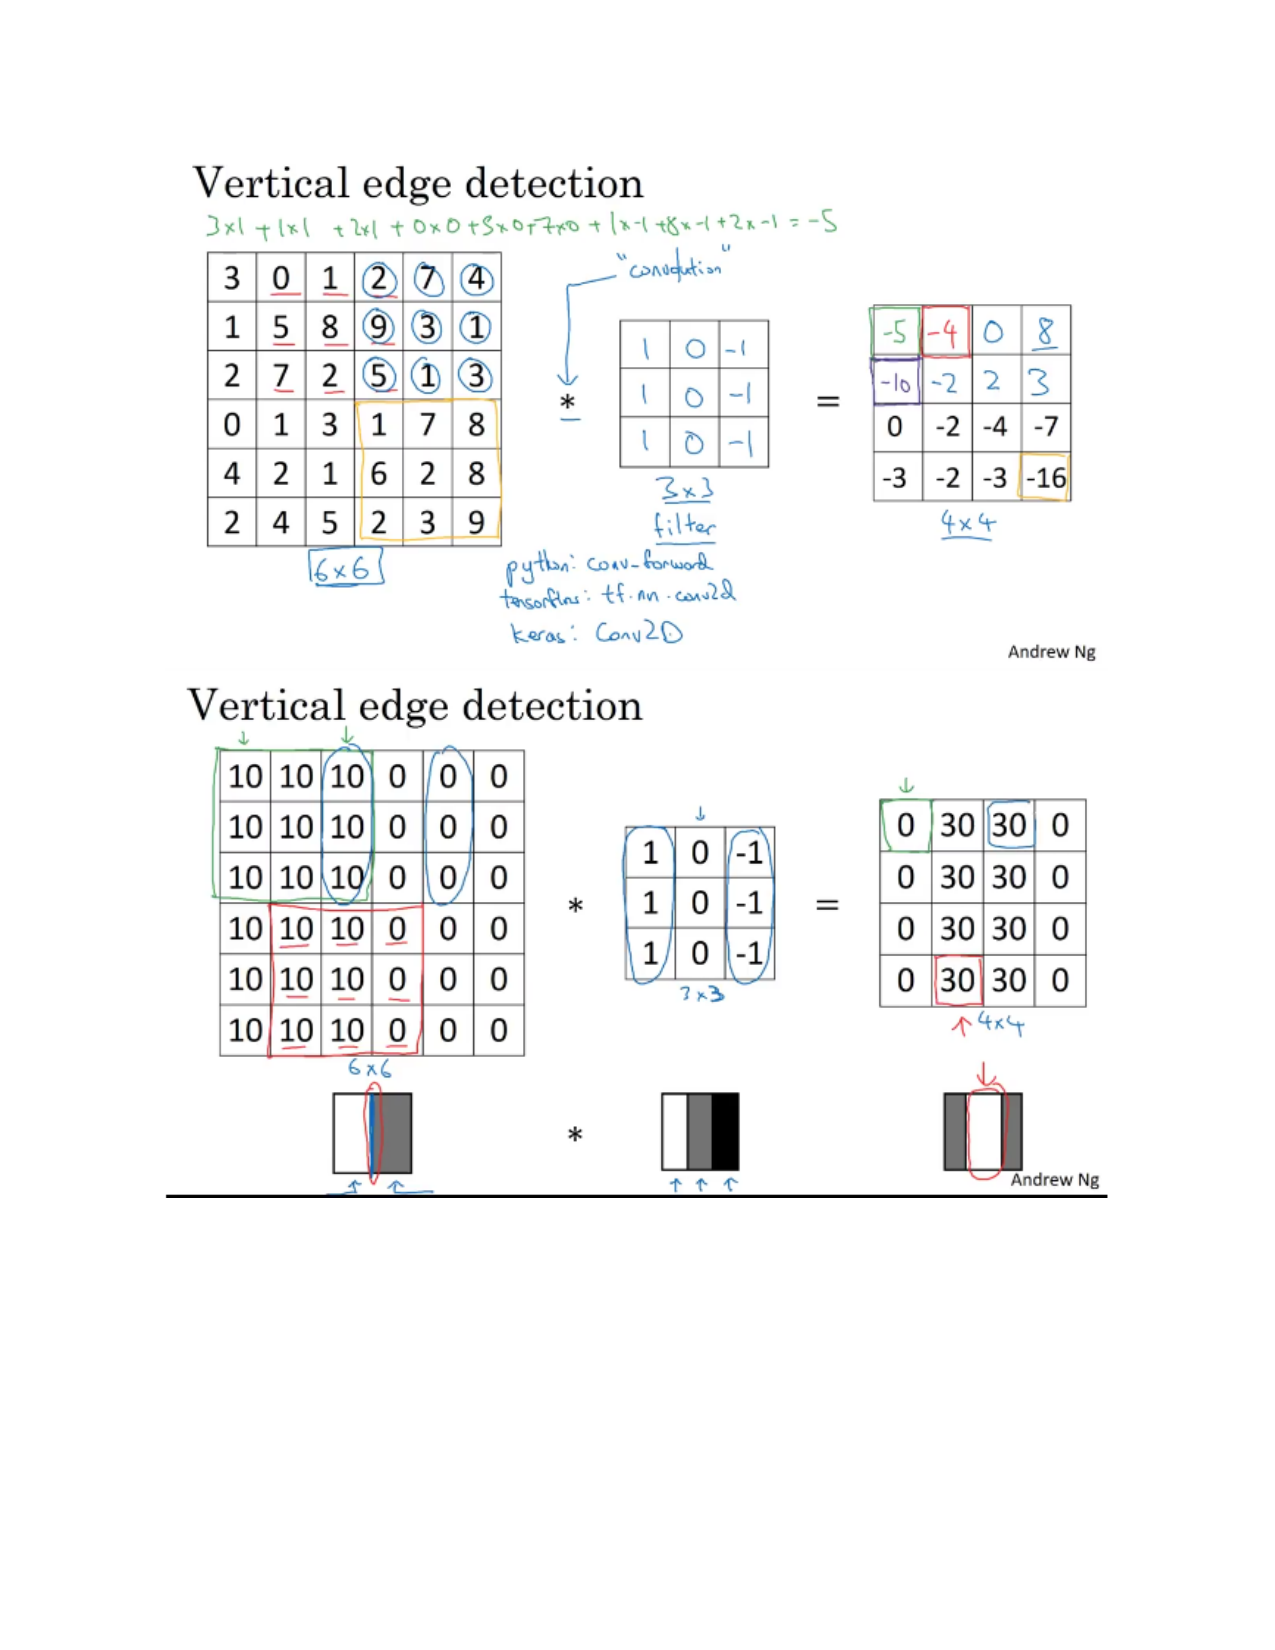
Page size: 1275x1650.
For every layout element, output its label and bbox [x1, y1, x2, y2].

picture [150, 668, 1124, 1198]
picture [150, 150, 1125, 664]
